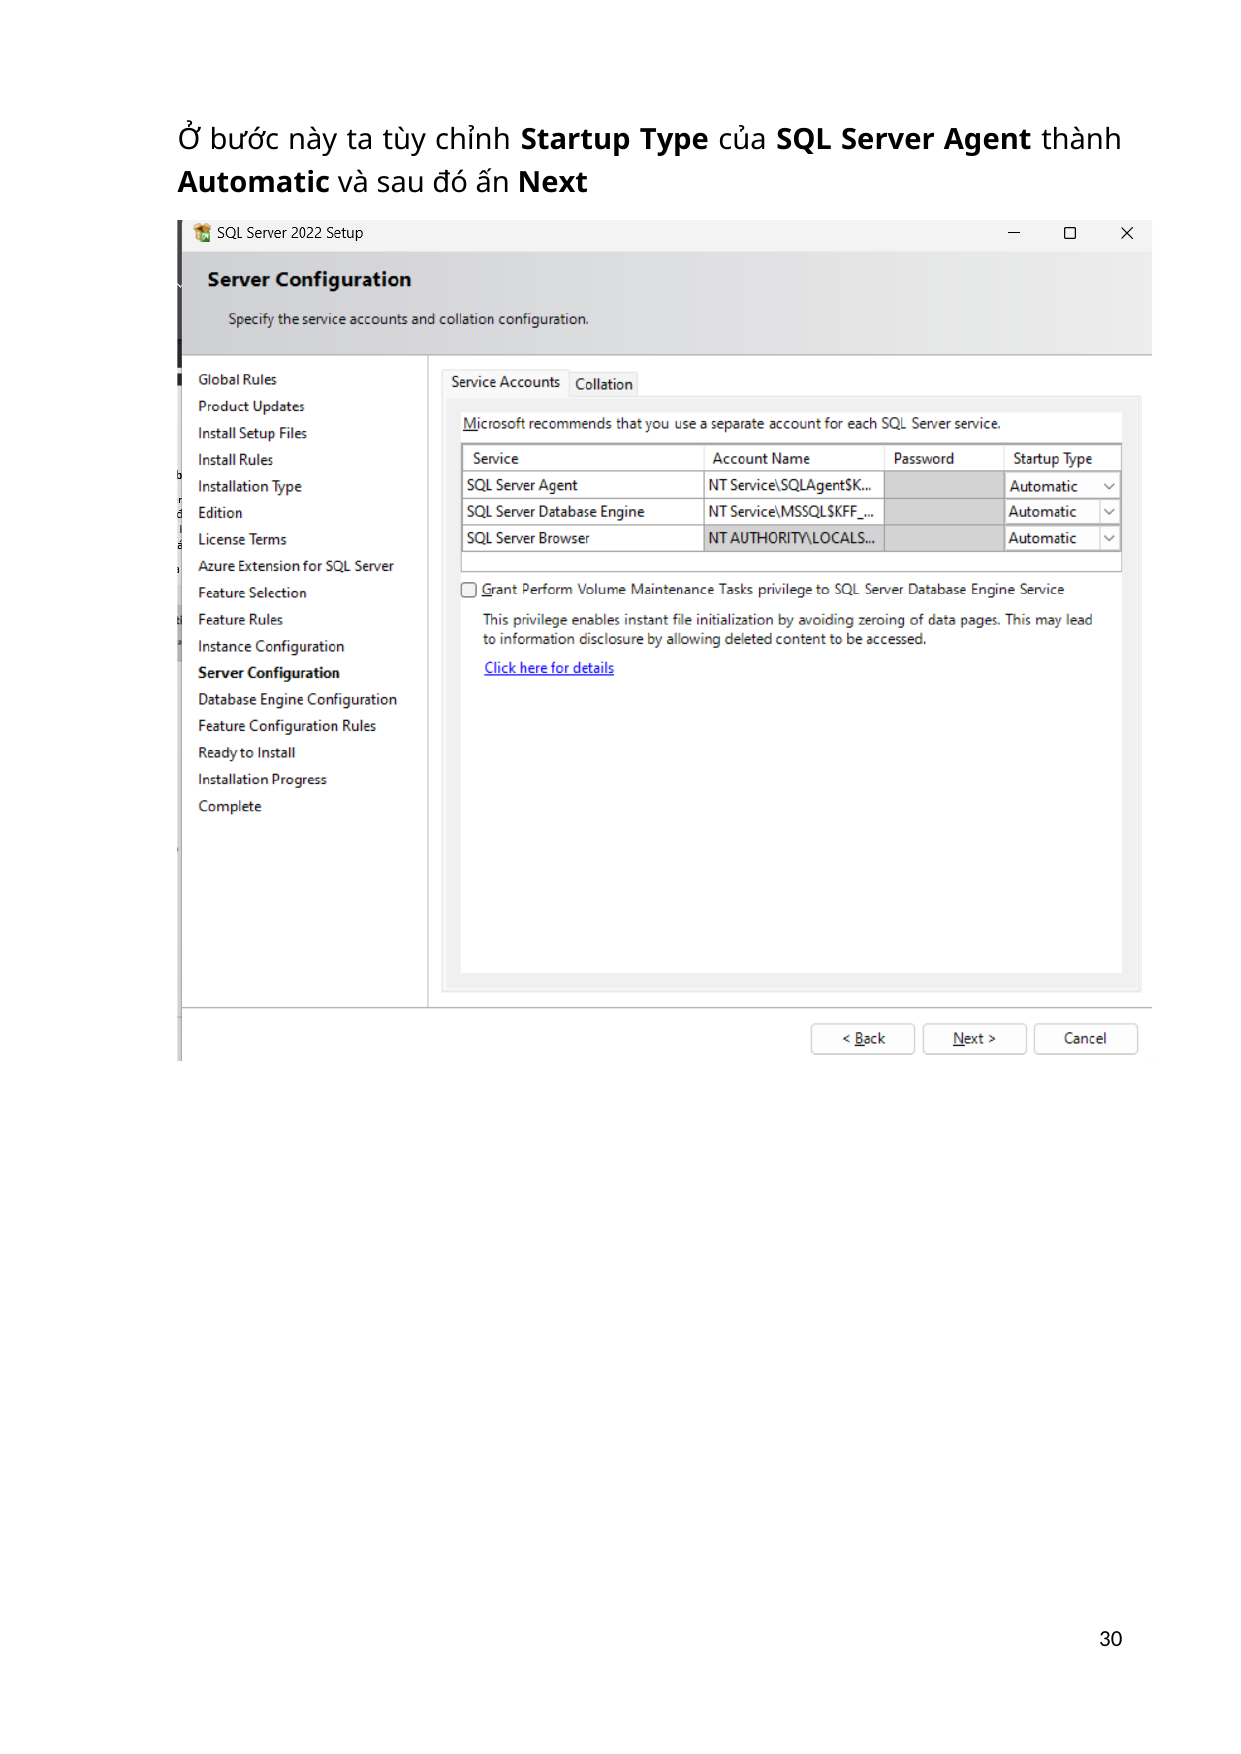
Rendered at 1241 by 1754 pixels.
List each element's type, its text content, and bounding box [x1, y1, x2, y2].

picture [177, 220, 1153, 1061]
text Ở bước này ta tùy chỉnh Startup Type của SQL Server Agent thành Automatic và sau đó ấn Next [177, 118, 1122, 201]
